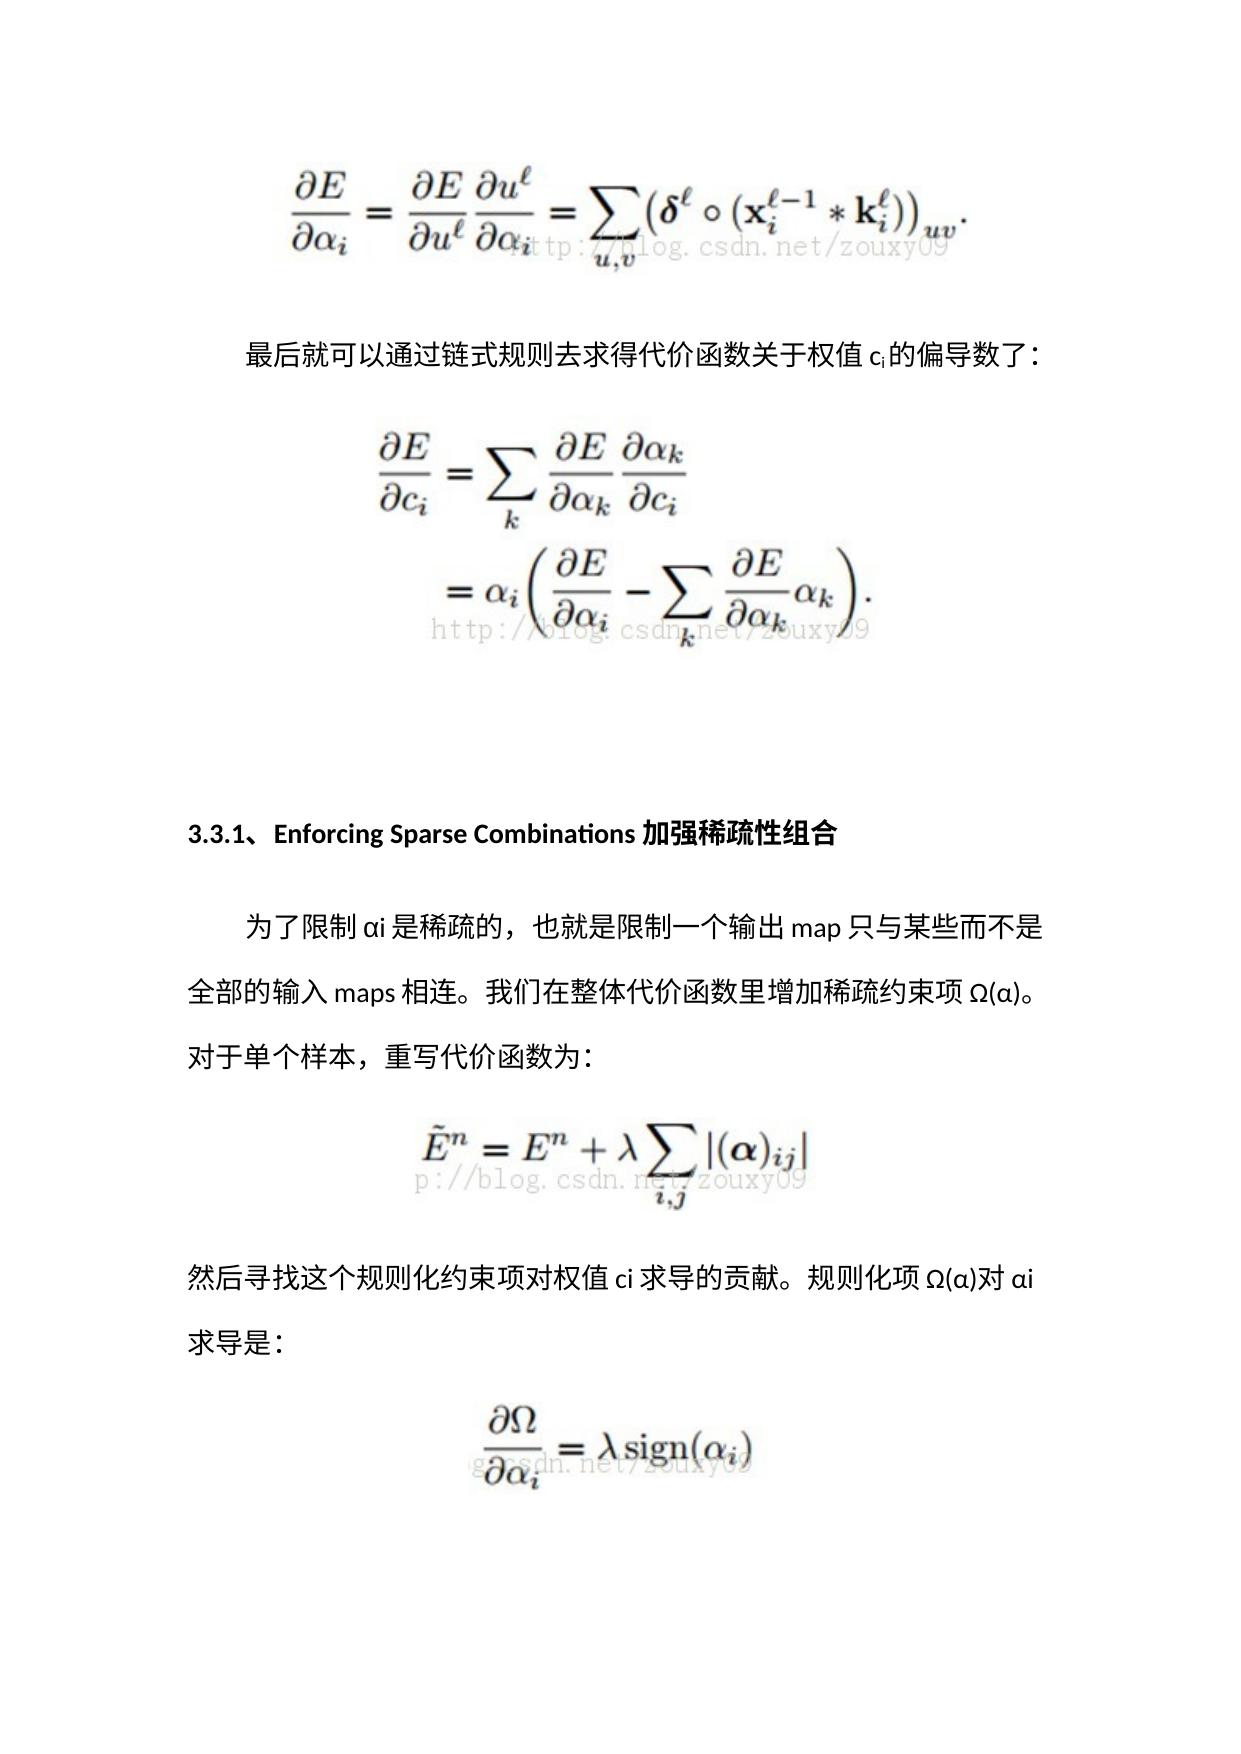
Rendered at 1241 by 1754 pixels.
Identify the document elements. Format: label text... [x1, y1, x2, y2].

text 最后就可以通过链式规则去求得代价函数关于权值ci的偏导数了： [187, 321, 1053, 386]
text 为了限制αi是稀疏的，也就是限制一个输出map只与某些而不是全部的输入maps相连。我们在整体代价函数里增加稀疏约束项Ω(α)。对于单个样本，重写代价函数为： [187, 893, 1053, 1088]
picture [351, 415, 889, 661]
picture [272, 162, 968, 278]
text 3.3.1、Enforcing Sparse Combinations 加强稀疏性组合 [187, 799, 1053, 864]
picture [414, 1117, 826, 1211]
picture [468, 1402, 772, 1495]
text 然后寻找这个规则化约束项对权值ci求导的贡献。规则化项Ω(α)对αi求导是： [187, 1244, 1053, 1374]
